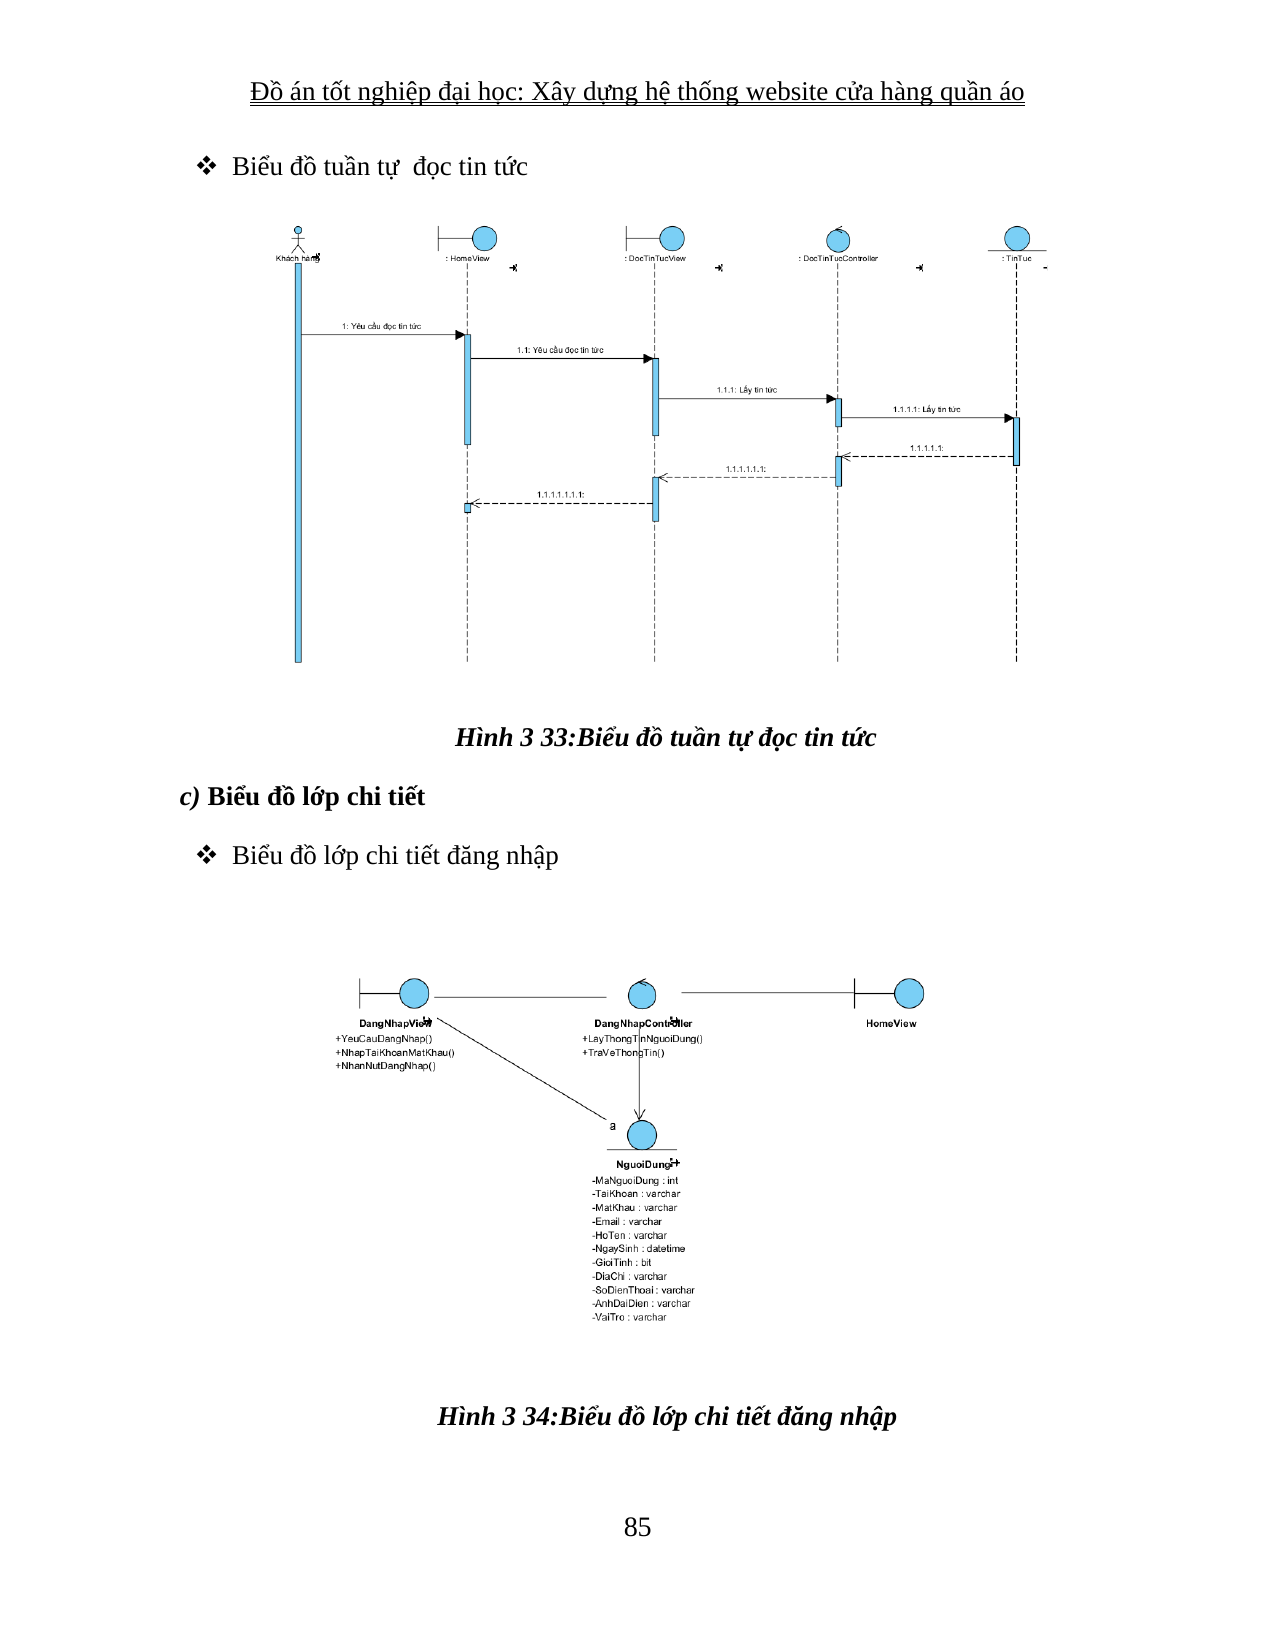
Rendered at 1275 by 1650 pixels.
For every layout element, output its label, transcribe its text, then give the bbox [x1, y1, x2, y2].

list Biểu đồ lớp chi tiết đăng nhập [194, 839, 1125, 870]
list Biểu đồ tuần tự đọc tin tức [194, 150, 1125, 181]
picture [295, 939, 1024, 1348]
list Biểu đồ lớp chi tiết [179, 780, 1125, 811]
picture [272, 217, 1048, 670]
